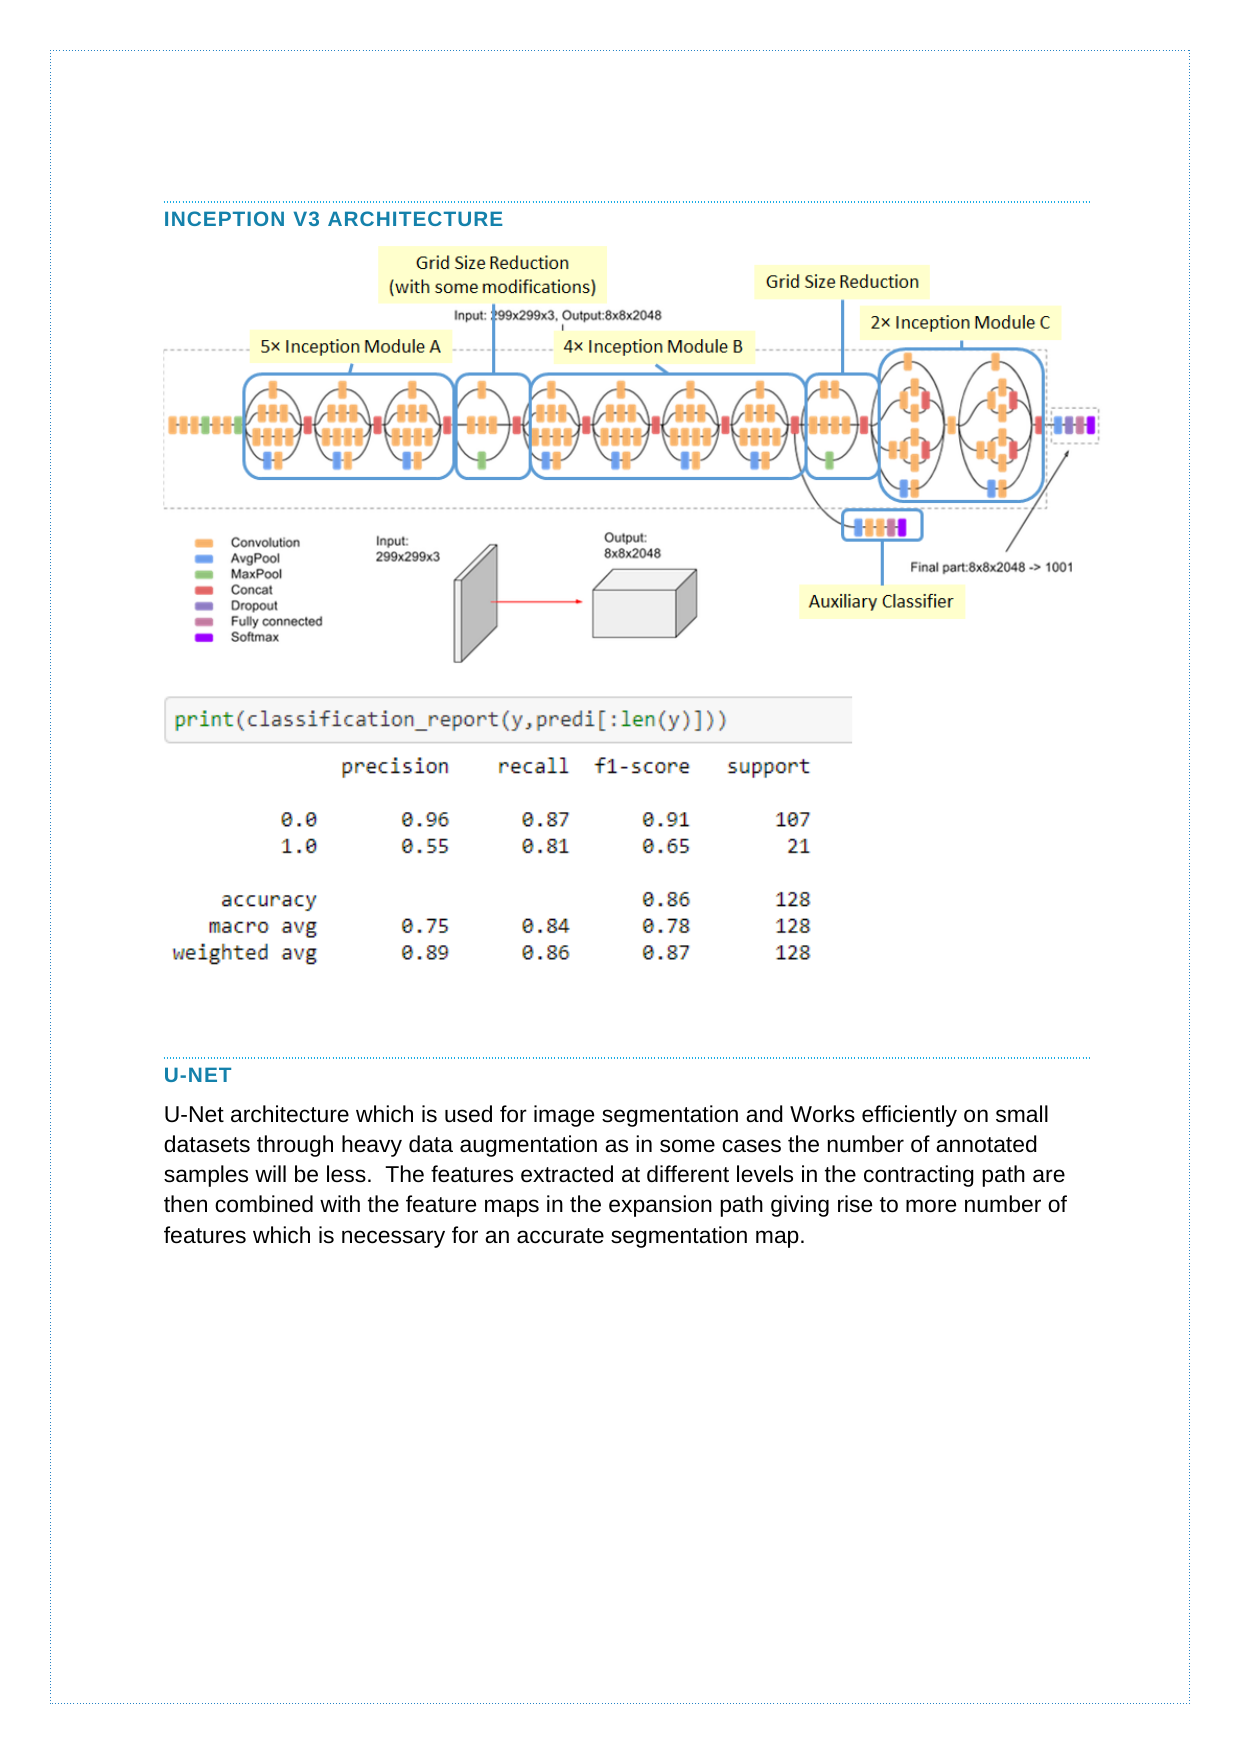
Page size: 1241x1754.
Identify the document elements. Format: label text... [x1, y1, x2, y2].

subtitle Inception V3 Architecture [164, 201, 1090, 231]
list U-Net architecture which is used for image segmentation and Works efficiently on small datasets through heavy data augmentation as in some cases the number of annotated samples will be less. The features extracted at different levels in the contracting path are then combined with the feature maps in the expansion path giving rise to more number of features which is necessary for an accurate segmentation map. [164, 1101, 1090, 1248]
picture [163, 244, 1166, 689]
picture [163, 692, 853, 1002]
subtitle U-Net [164, 1057, 1090, 1087]
